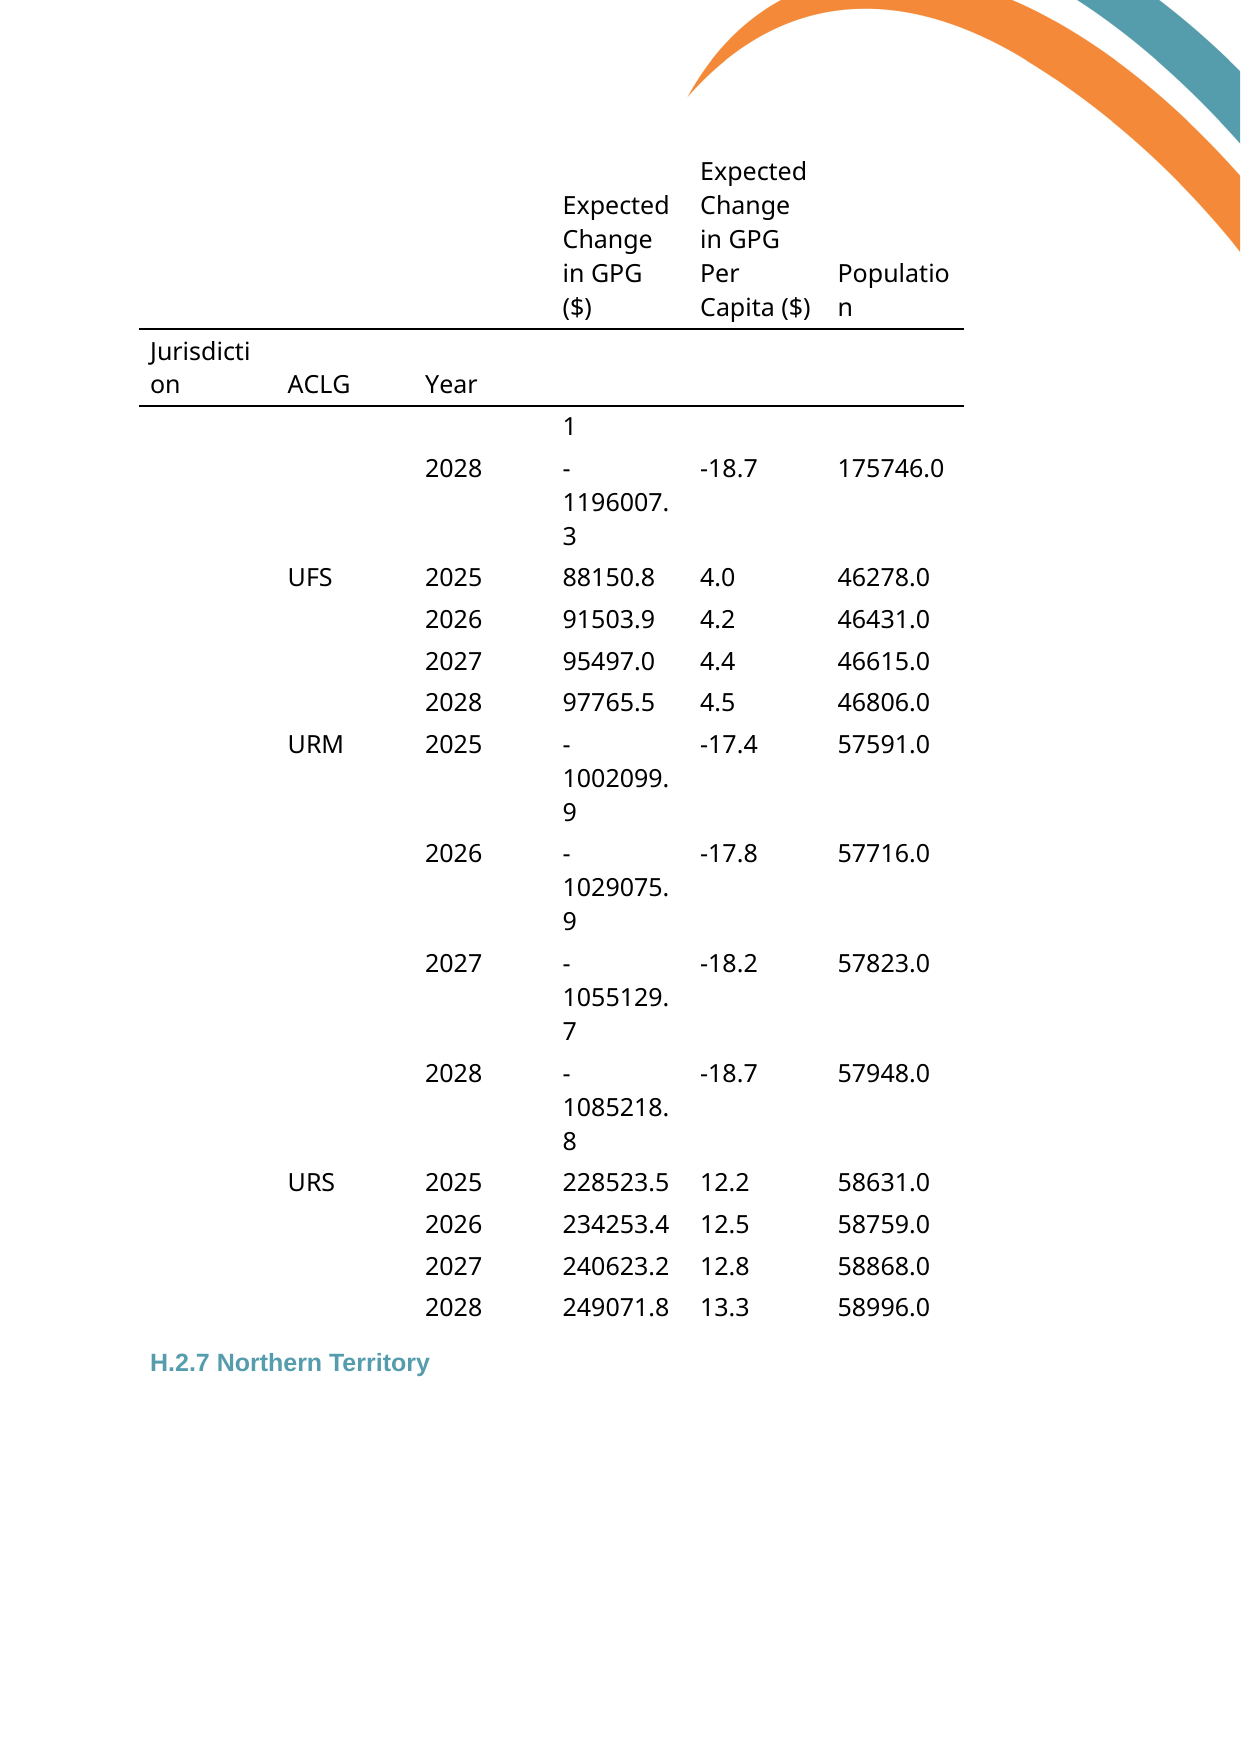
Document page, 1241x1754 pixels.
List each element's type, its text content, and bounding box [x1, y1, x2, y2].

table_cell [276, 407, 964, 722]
picture [19, 0, 1241, 306]
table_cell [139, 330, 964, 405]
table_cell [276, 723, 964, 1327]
subtitle H.2.7 Northern Territory [150, 1348, 1090, 1377]
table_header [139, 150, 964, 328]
